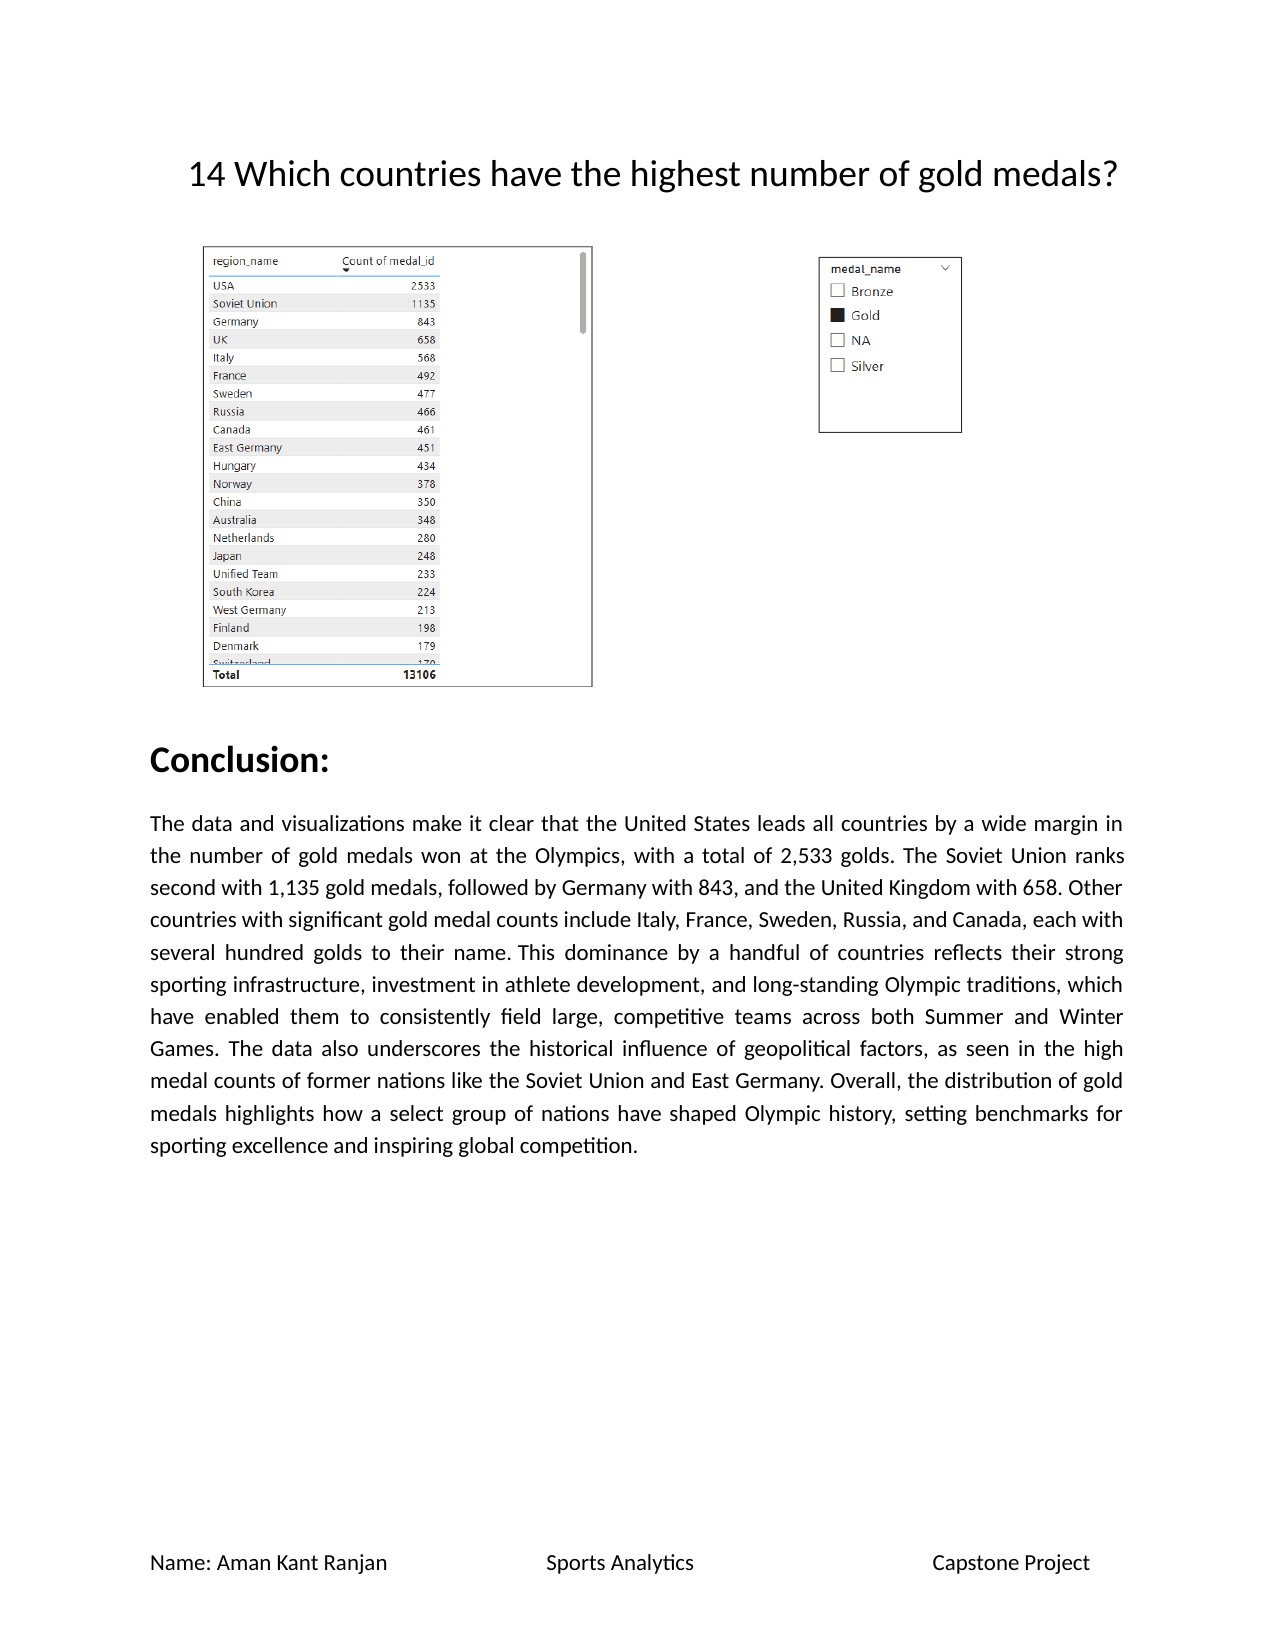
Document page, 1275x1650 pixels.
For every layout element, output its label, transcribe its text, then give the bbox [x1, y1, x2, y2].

text Conclusion: [150, 736, 1125, 781]
picture [187, 223, 1003, 711]
text The data and visualizations make it clear that the United States leads all countries by a wide margin in the number of gold medals won at the Olympics, with a total of 2,533 golds. The Soviet Union ranks second with 1,135 gold medals, followed by Germany with 843, and the United Kingdom with 658. Other countries with significant gold medal counts include Italy, France, Sweden, Russia, and Canada, each with several hundred golds to their name. This dominance by a handful of countries reflects their strong sporting infrastructure, investment in athlete development, and long-standing Olympic traditions, which have enabled them to consistently field large, competitive teams across both Summer and Winter Games. The data also underscores the historical influence of geopolitical factors, as seen in the high medal counts of former nations like the Soviet Union and East Germany. Overall, the distribution of gold medals highlights how a select group of nations have shaped Olympic history, setting benchmarks for sporting excellence and inspiring global competition. [150, 809, 1125, 1159]
text 14 Which countries have the highest number of gold medals? [187, 150, 1125, 196]
